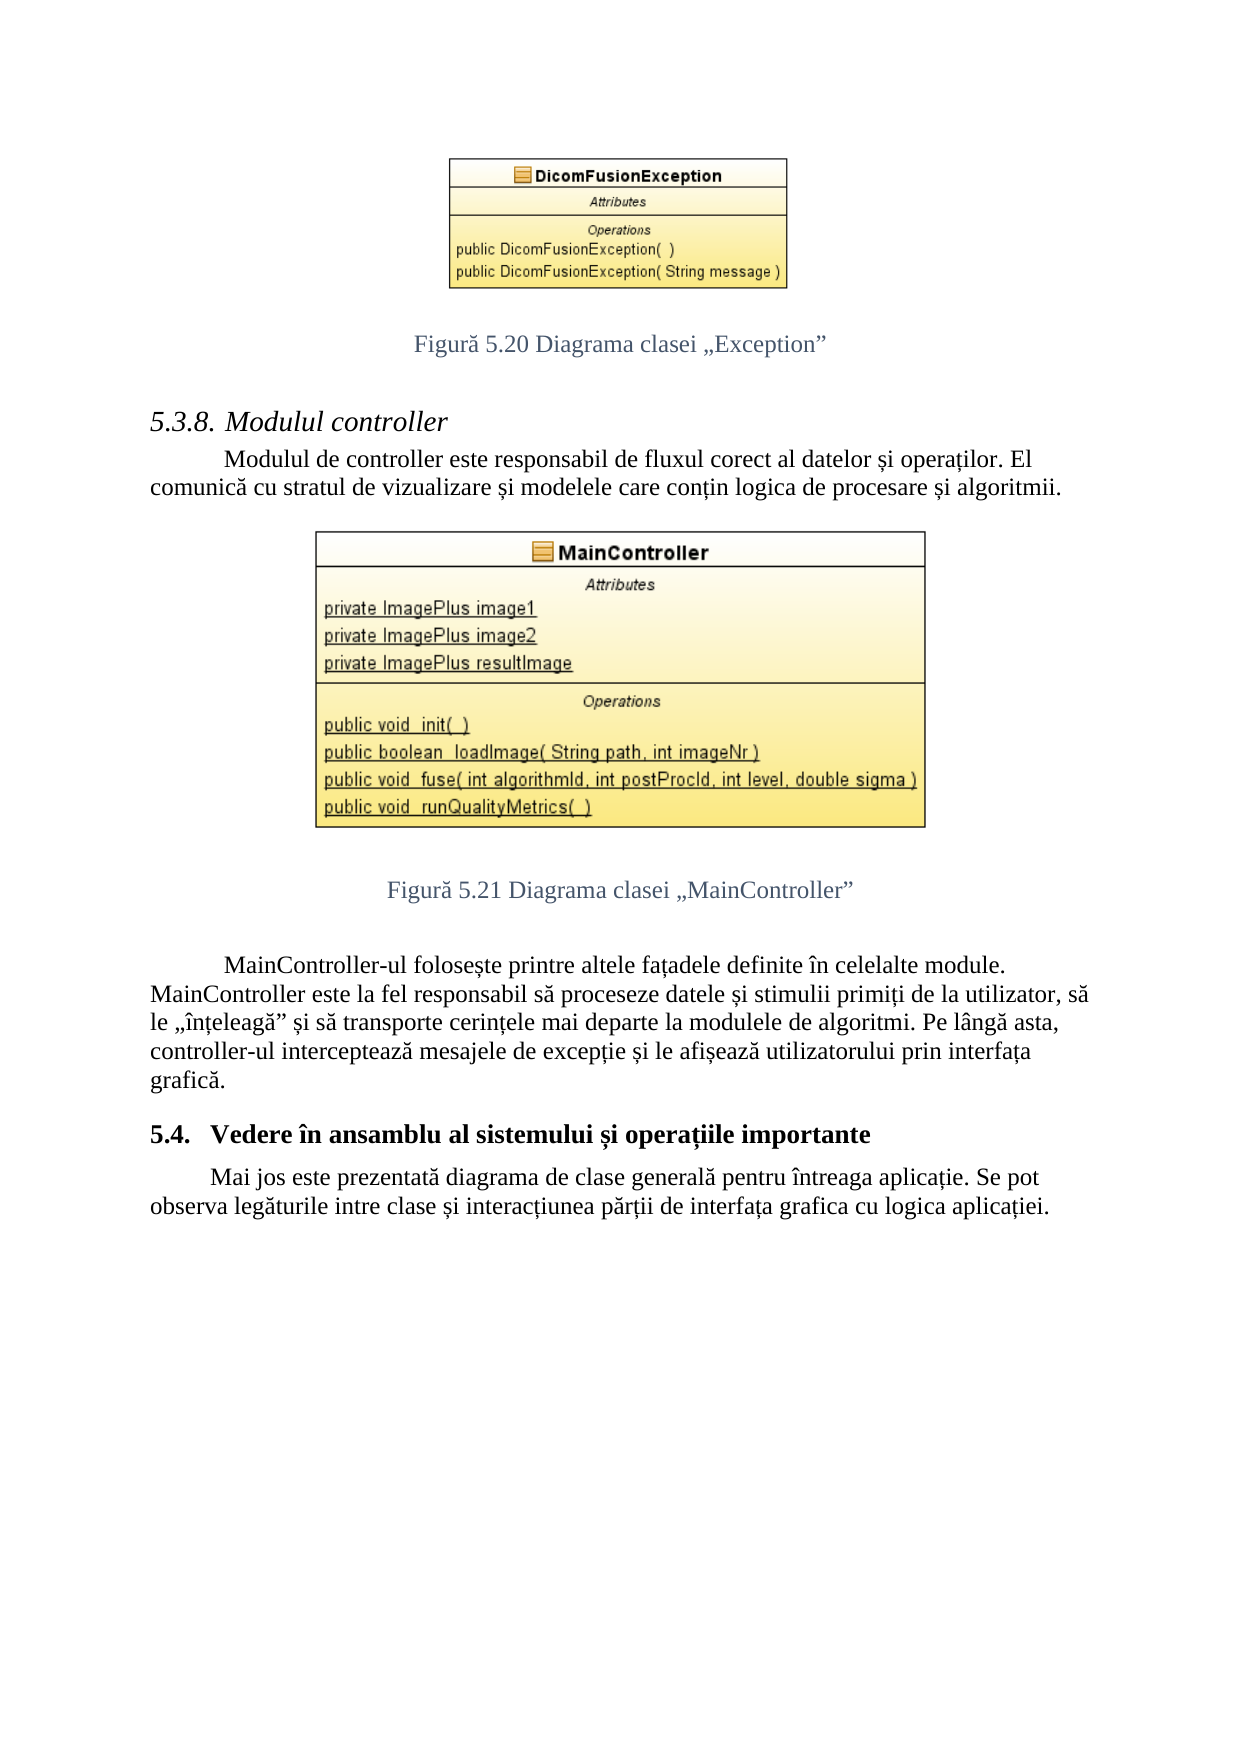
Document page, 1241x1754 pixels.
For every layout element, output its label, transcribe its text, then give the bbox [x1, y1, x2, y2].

subtitle Modulul controller [150, 404, 1090, 437]
text Mai jos este prezentată diagrama de clase generală pentru întreaga aplicație. Se pot observa legăturile intre clase și interacțiunea părții de interfața grafica cu logica aplicației. [150, 1162, 1090, 1220]
text MainController-ul folosește printre altele fațadele definite în celelalte module. MainController este la fel responsabil să proceseze datele și stimulii primiți de la utilizator, să le „înțeleagă” și să transporte cerințele mai departe la modulele de algoritmi. Pe lângă asta, controller-ul interceptează mesajele de excepție și le afișează utilizatorului prin interfața grafică. [150, 950, 1090, 1094]
picture [434, 150, 806, 305]
text Modulul de controller este responsabil de fluxul corect al datelor și operaților. El comunică cu stratul de vizualizare și modelele care conțin logica de procesare și algoritmii. [150, 444, 1090, 501]
picture [294, 517, 946, 851]
subtitle Vedere în ansamblu al sistemului și operațiile importante [150, 1119, 1090, 1150]
